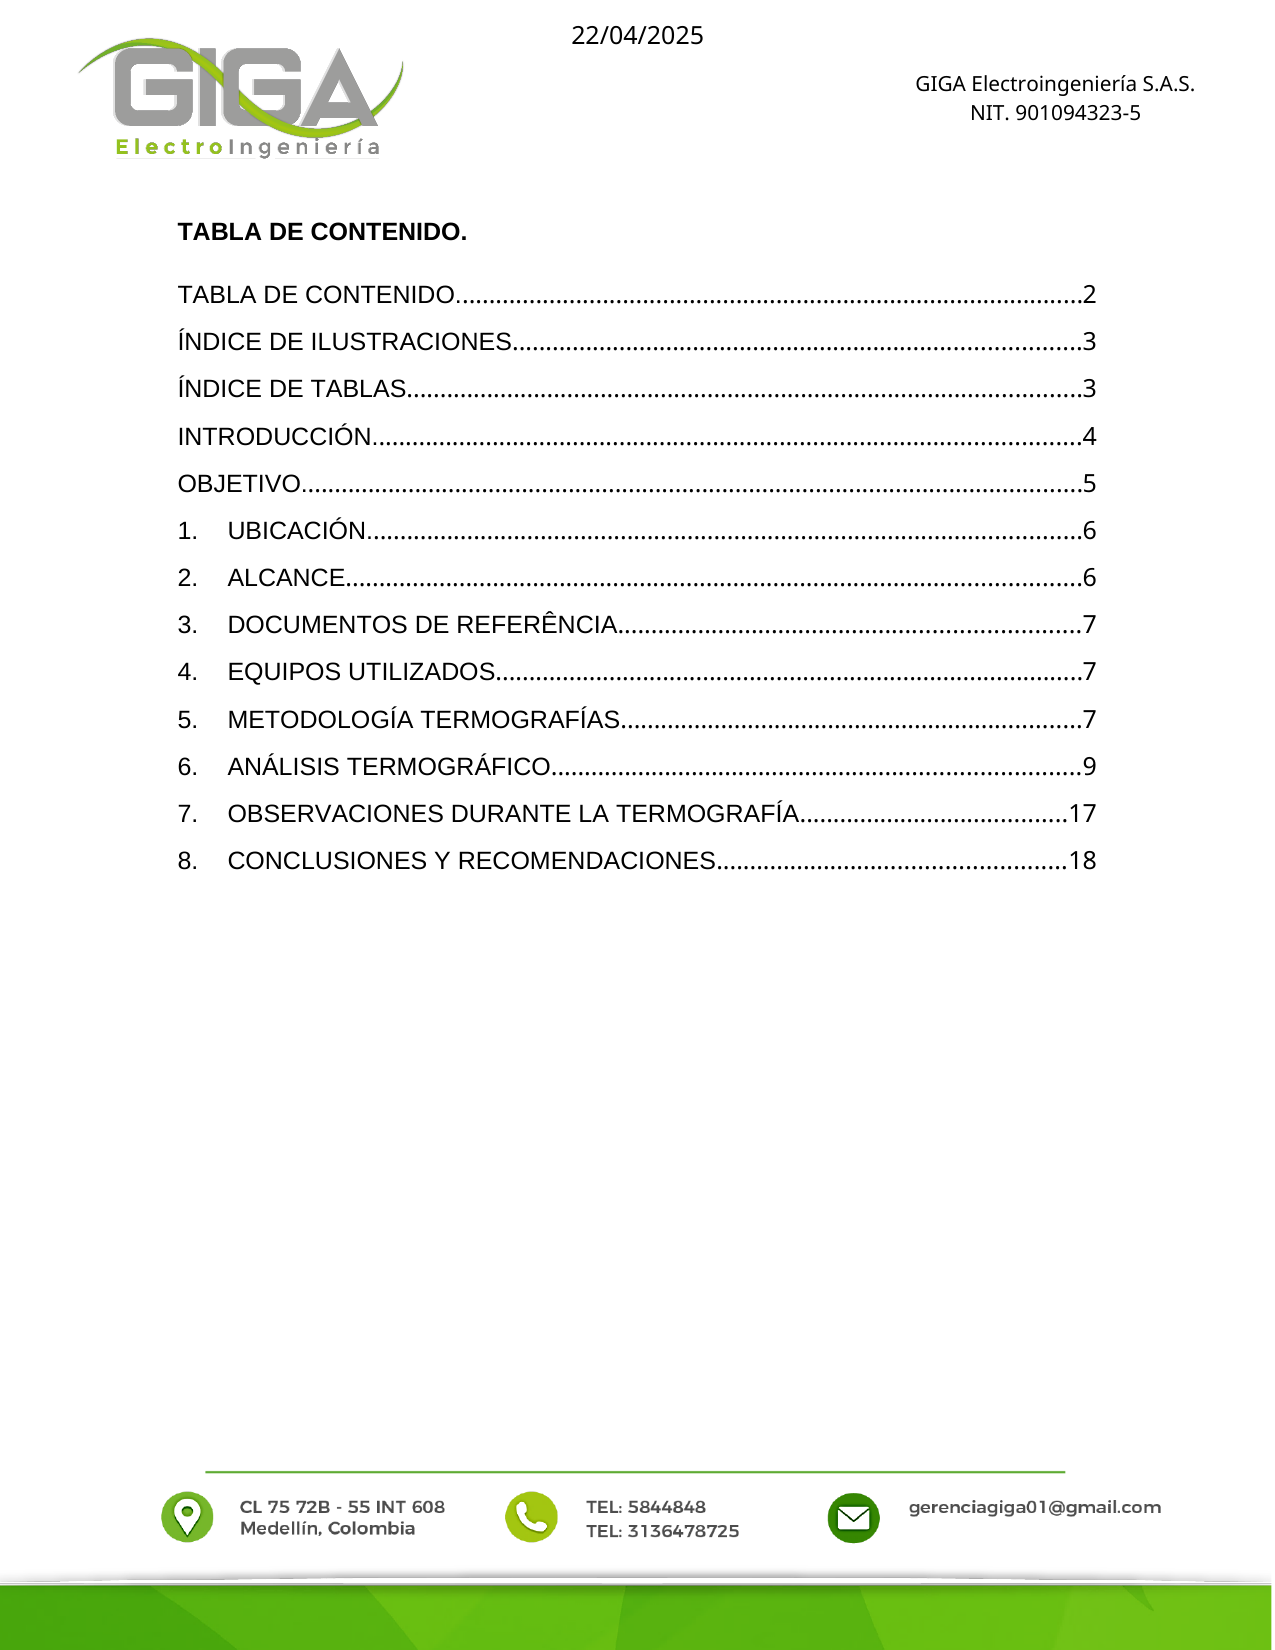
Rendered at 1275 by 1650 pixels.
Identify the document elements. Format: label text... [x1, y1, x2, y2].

picture [0, 1462, 1272, 1650]
picture [53, 10, 427, 178]
subtitle TABLA DE CONTENIDO. [177, 217, 1098, 246]
